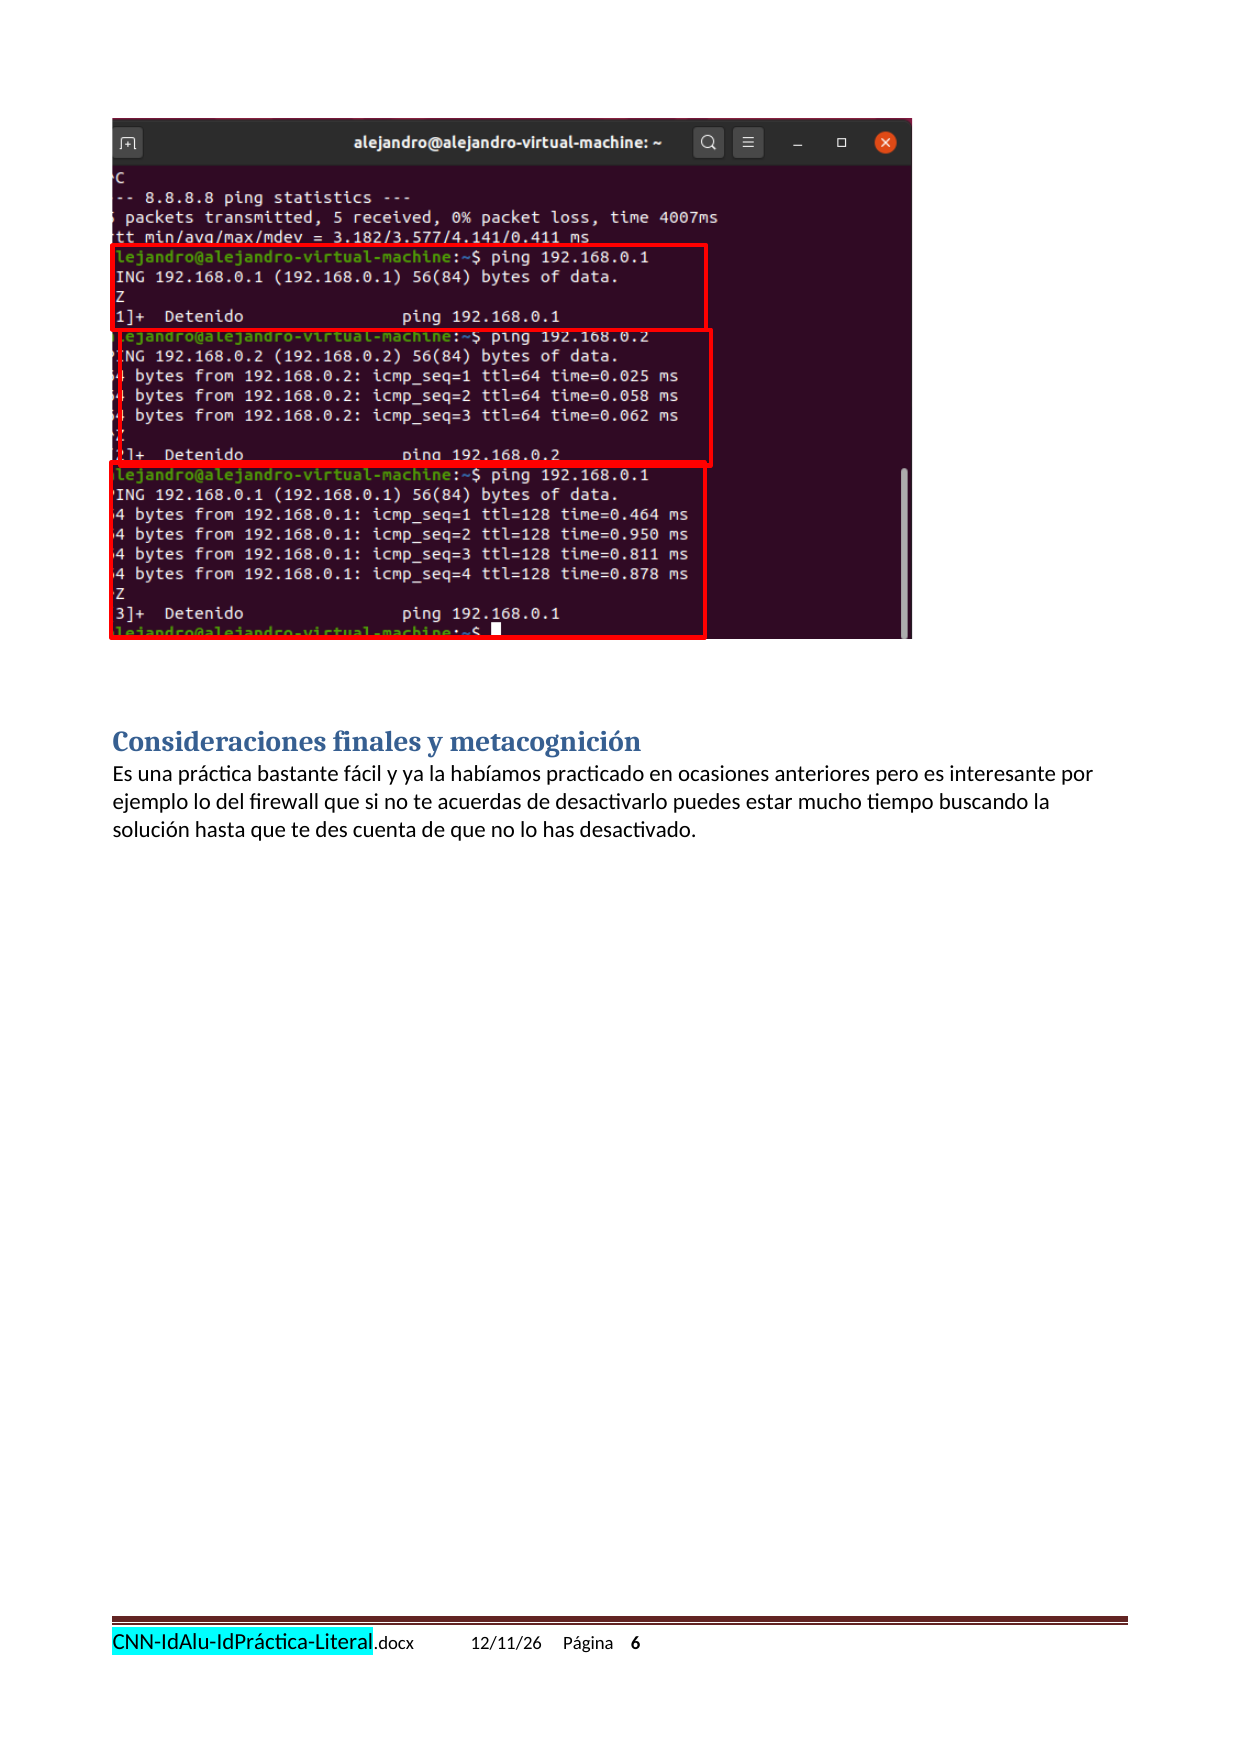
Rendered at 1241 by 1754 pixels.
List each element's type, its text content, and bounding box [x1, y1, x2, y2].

picture [113, 465, 703, 635]
picture [112, 118, 913, 639]
text Es una práctica bastante fácil y ya la habíamos practicado en ocasiones anteriores pero es interesante por ejemplo lo del firewall que si no te acuerdas de desactivarlo puedes estar mucho tiempo buscando la solución hasta que te des cuenta de que no lo has desactivado. [112, 759, 1128, 843]
picture [112, 332, 118, 460]
subtitle Consideraciones finales y metacognición [112, 725, 1128, 759]
picture [115, 247, 704, 328]
picture [122, 332, 709, 463]
